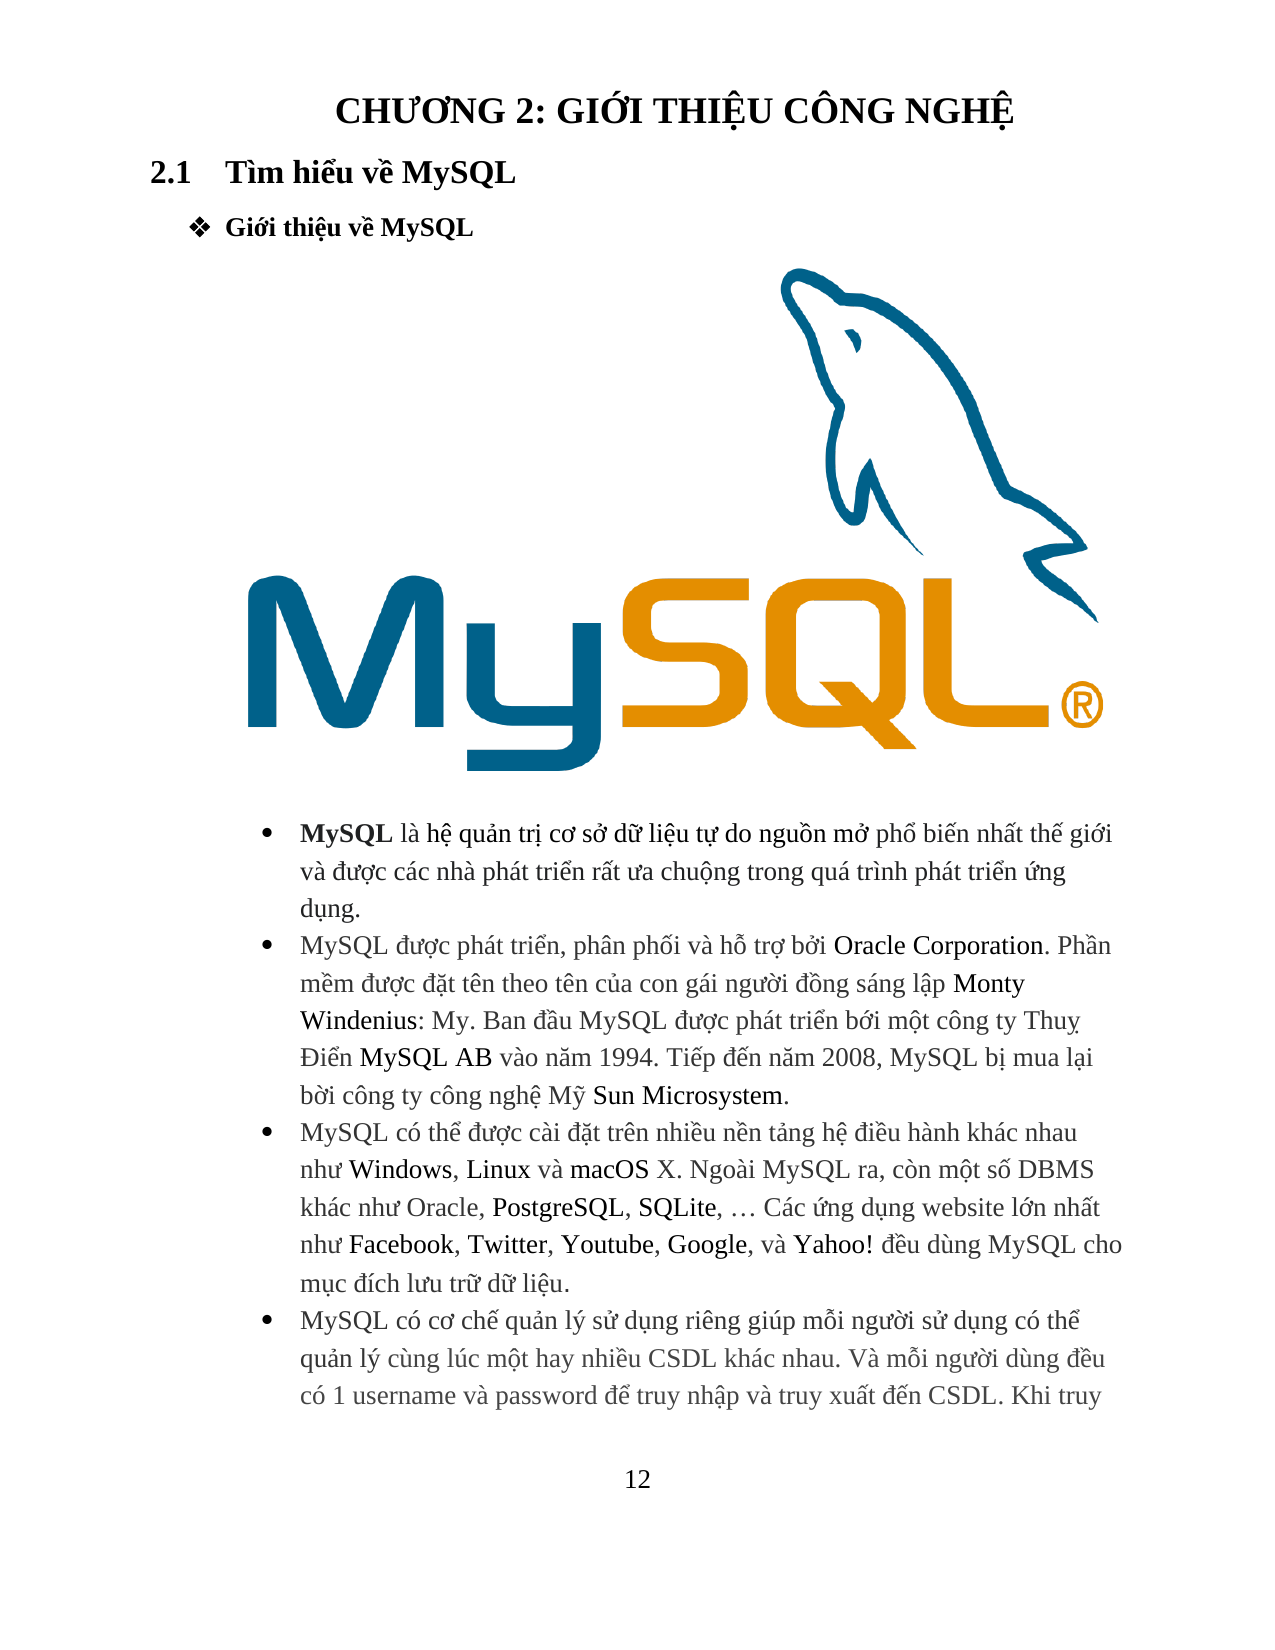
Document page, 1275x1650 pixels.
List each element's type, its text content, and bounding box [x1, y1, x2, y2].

list MySQL được phát triển, phân phối và hỗ trợ bởi Oracle Corporation. Phần mềm được đặt tên theo tên của con gái người đồng sáng lập Monty Windenius: My. Ban đầu MySQL được phát triển bới một công ty Thuỵ Điển MySQL AB vào năm 1994. Tiếp đến năm 2008, MySQL bị mua lại bời công ty công nghệ Mỹ Sun Microsystem. [262, 929, 1125, 1110]
subtitle 2.1 Tìm hiểu về MySQL [150, 153, 1125, 191]
list MySQL có thể được cài đặt trên nhiều nền tảng hệ điều hành khác nhau như Windows, Linux và macOS X. Ngoài MySQL ra, còn một số DBMS khác như Oracle, PostgreSQL, SQLite, … Các ứng dụng website lớn nhất như Facebook, Twitter, Youtube, Google, và Yahoo! đều dùng MySQL cho mục đích lưu trữ dữ liệu. [262, 1116, 1125, 1298]
list MySQL là hệ quản trị cơ sở dữ liệu tự do nguồn mở phổ biến nhất thế giới và được các nhà phát triển rất ưa chuộng trong quá trình phát triển ứng dụng. [262, 817, 1125, 923]
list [262, 1304, 1125, 1410]
picture [246, 268, 1104, 771]
subtitle CHƯƠNG 2: GIỚI THIỆU CÔNG NGHỆ [225, 89, 1125, 132]
list Giới thiệu về MySQL [187, 211, 1125, 242]
